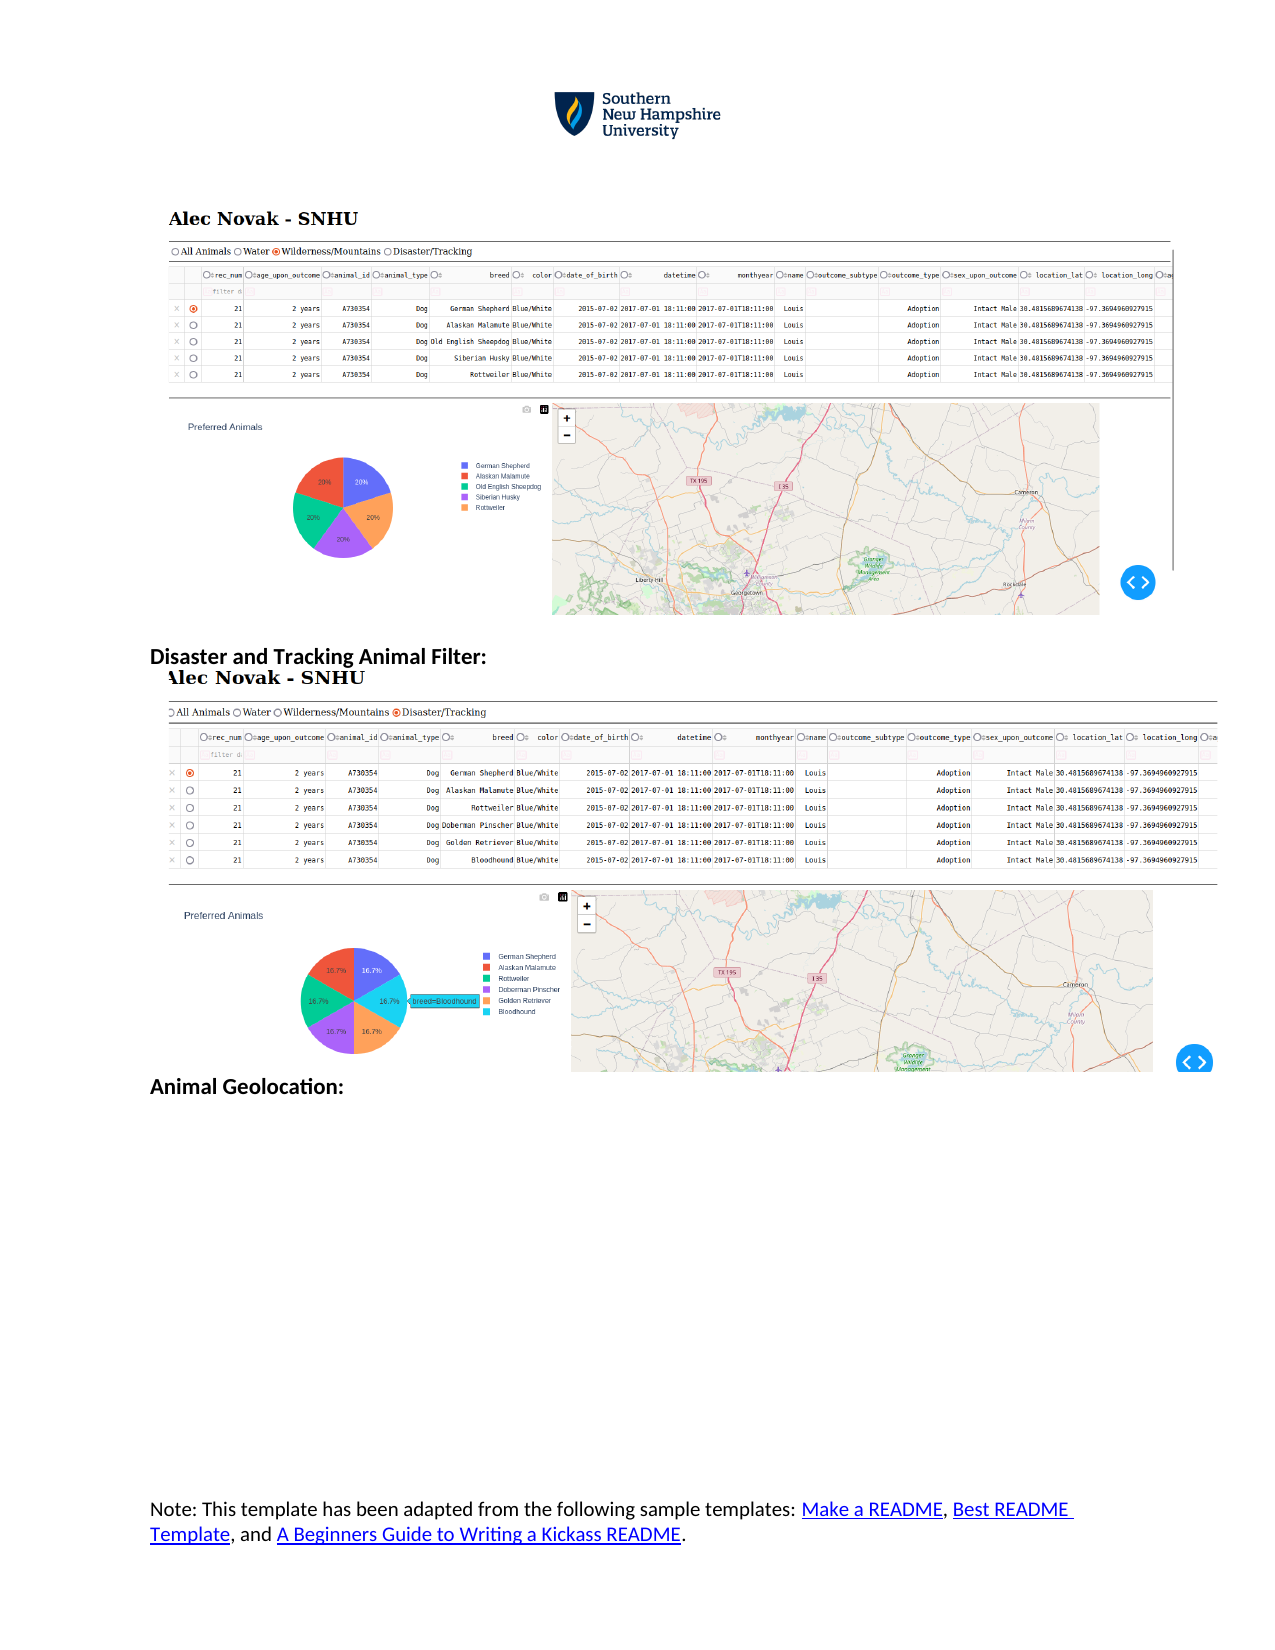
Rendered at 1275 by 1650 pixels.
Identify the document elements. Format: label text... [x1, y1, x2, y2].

text Disaster and Tracking Animal Filter: [150, 642, 1125, 670]
picture [546, 75, 729, 154]
text Animal Geolocation: [150, 1072, 1125, 1100]
